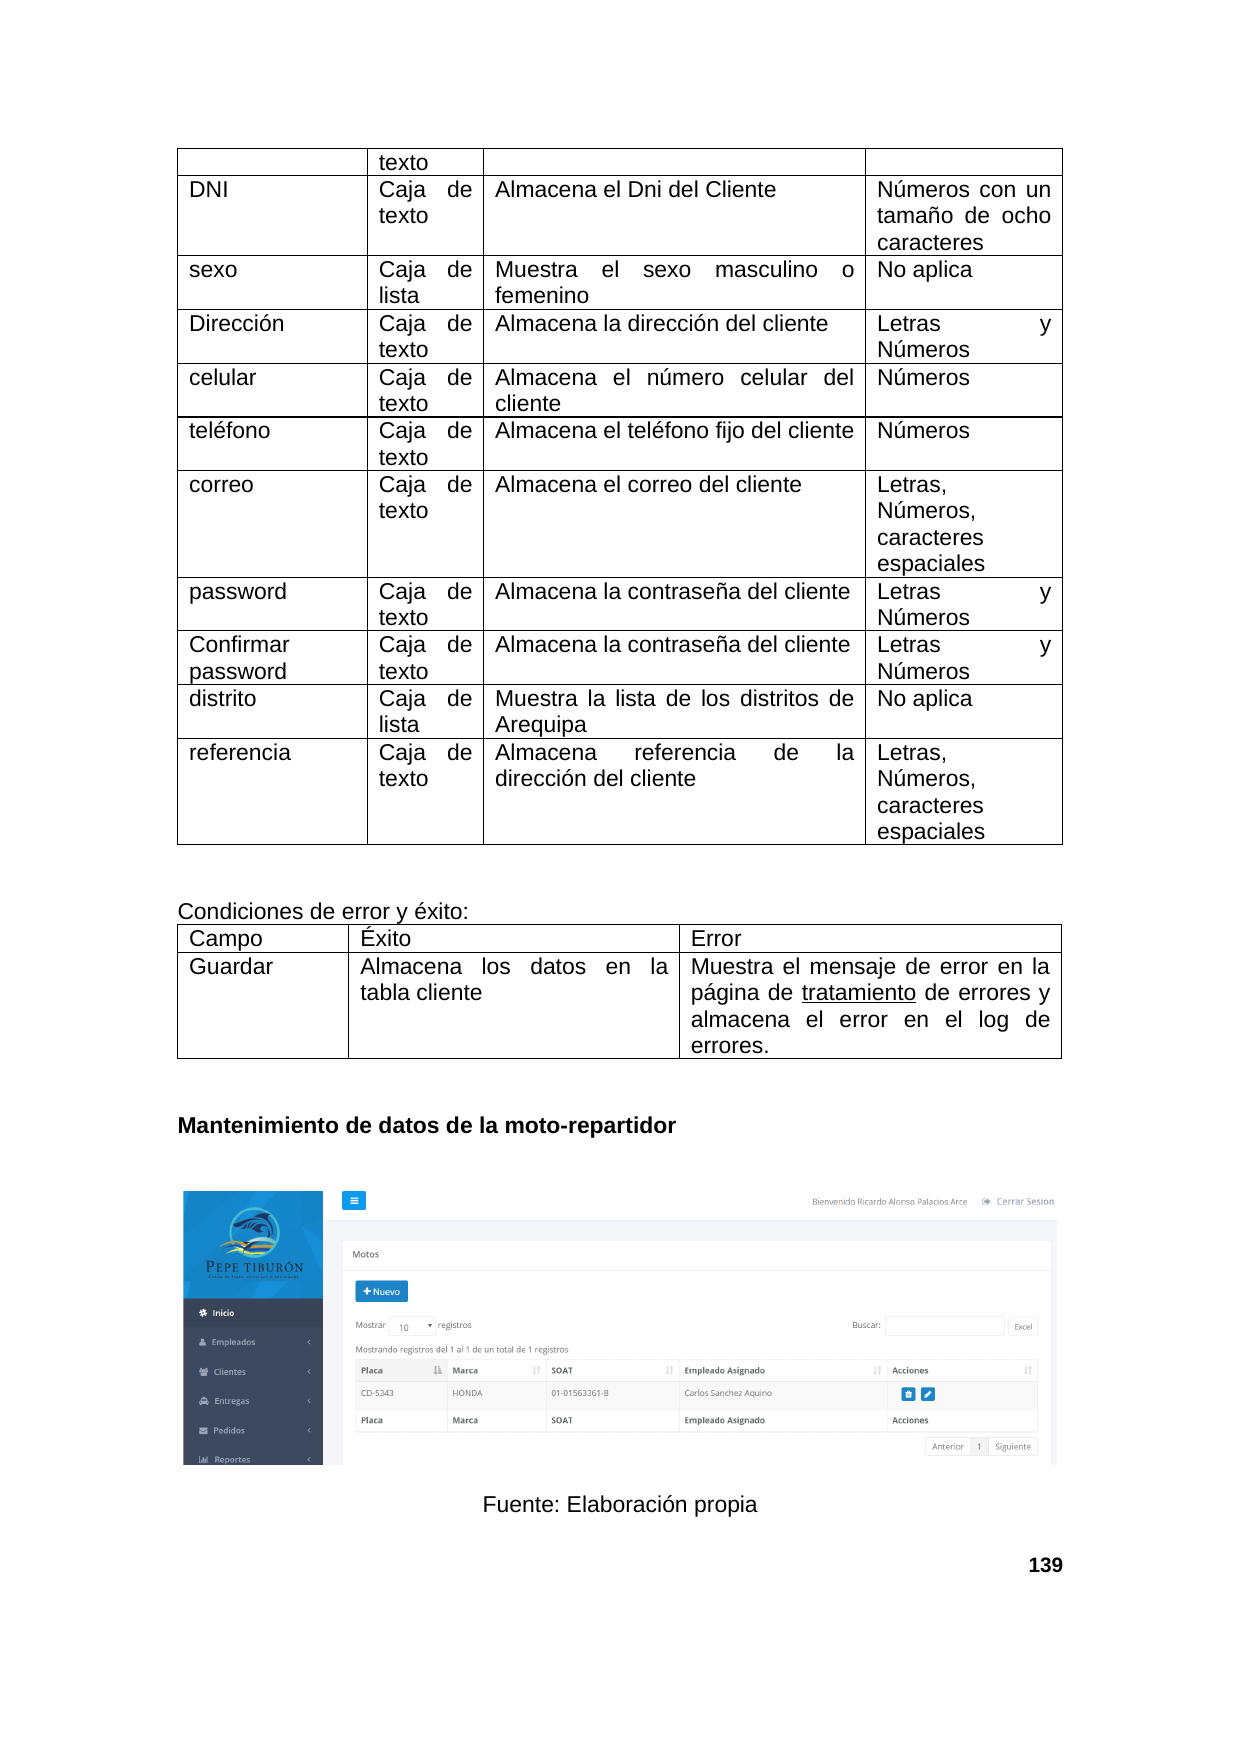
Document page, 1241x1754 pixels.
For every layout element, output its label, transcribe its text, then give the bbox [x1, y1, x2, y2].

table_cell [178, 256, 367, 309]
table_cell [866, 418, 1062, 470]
picture [183, 1191, 1057, 1465]
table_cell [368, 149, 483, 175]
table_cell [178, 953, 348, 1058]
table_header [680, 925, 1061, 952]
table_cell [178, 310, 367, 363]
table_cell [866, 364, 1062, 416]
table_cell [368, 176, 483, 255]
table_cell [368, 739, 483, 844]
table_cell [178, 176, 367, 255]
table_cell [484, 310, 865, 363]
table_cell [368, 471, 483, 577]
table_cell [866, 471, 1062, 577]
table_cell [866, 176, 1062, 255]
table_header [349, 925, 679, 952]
text Condiciones de error y éxito: [177, 898, 1063, 924]
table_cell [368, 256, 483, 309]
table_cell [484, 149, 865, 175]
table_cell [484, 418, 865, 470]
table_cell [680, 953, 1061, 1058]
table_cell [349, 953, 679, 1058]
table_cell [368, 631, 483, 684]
text Mantenimiento de datos de la moto-repartidor [177, 1112, 1063, 1138]
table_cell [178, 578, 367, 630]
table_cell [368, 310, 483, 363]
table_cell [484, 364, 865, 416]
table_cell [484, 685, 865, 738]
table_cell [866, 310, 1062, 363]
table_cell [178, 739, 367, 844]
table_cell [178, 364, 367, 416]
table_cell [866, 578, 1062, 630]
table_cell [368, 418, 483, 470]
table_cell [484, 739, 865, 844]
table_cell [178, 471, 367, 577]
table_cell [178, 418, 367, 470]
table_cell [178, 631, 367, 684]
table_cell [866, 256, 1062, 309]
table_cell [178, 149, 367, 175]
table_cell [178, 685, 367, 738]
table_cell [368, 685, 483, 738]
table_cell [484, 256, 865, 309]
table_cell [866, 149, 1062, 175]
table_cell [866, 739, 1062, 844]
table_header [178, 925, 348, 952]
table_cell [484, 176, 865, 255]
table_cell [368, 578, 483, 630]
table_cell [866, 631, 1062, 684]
text Fuente: Elaboración propia [177, 1491, 1063, 1517]
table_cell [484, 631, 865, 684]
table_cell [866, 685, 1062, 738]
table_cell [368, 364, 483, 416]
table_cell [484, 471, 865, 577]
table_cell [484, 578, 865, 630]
